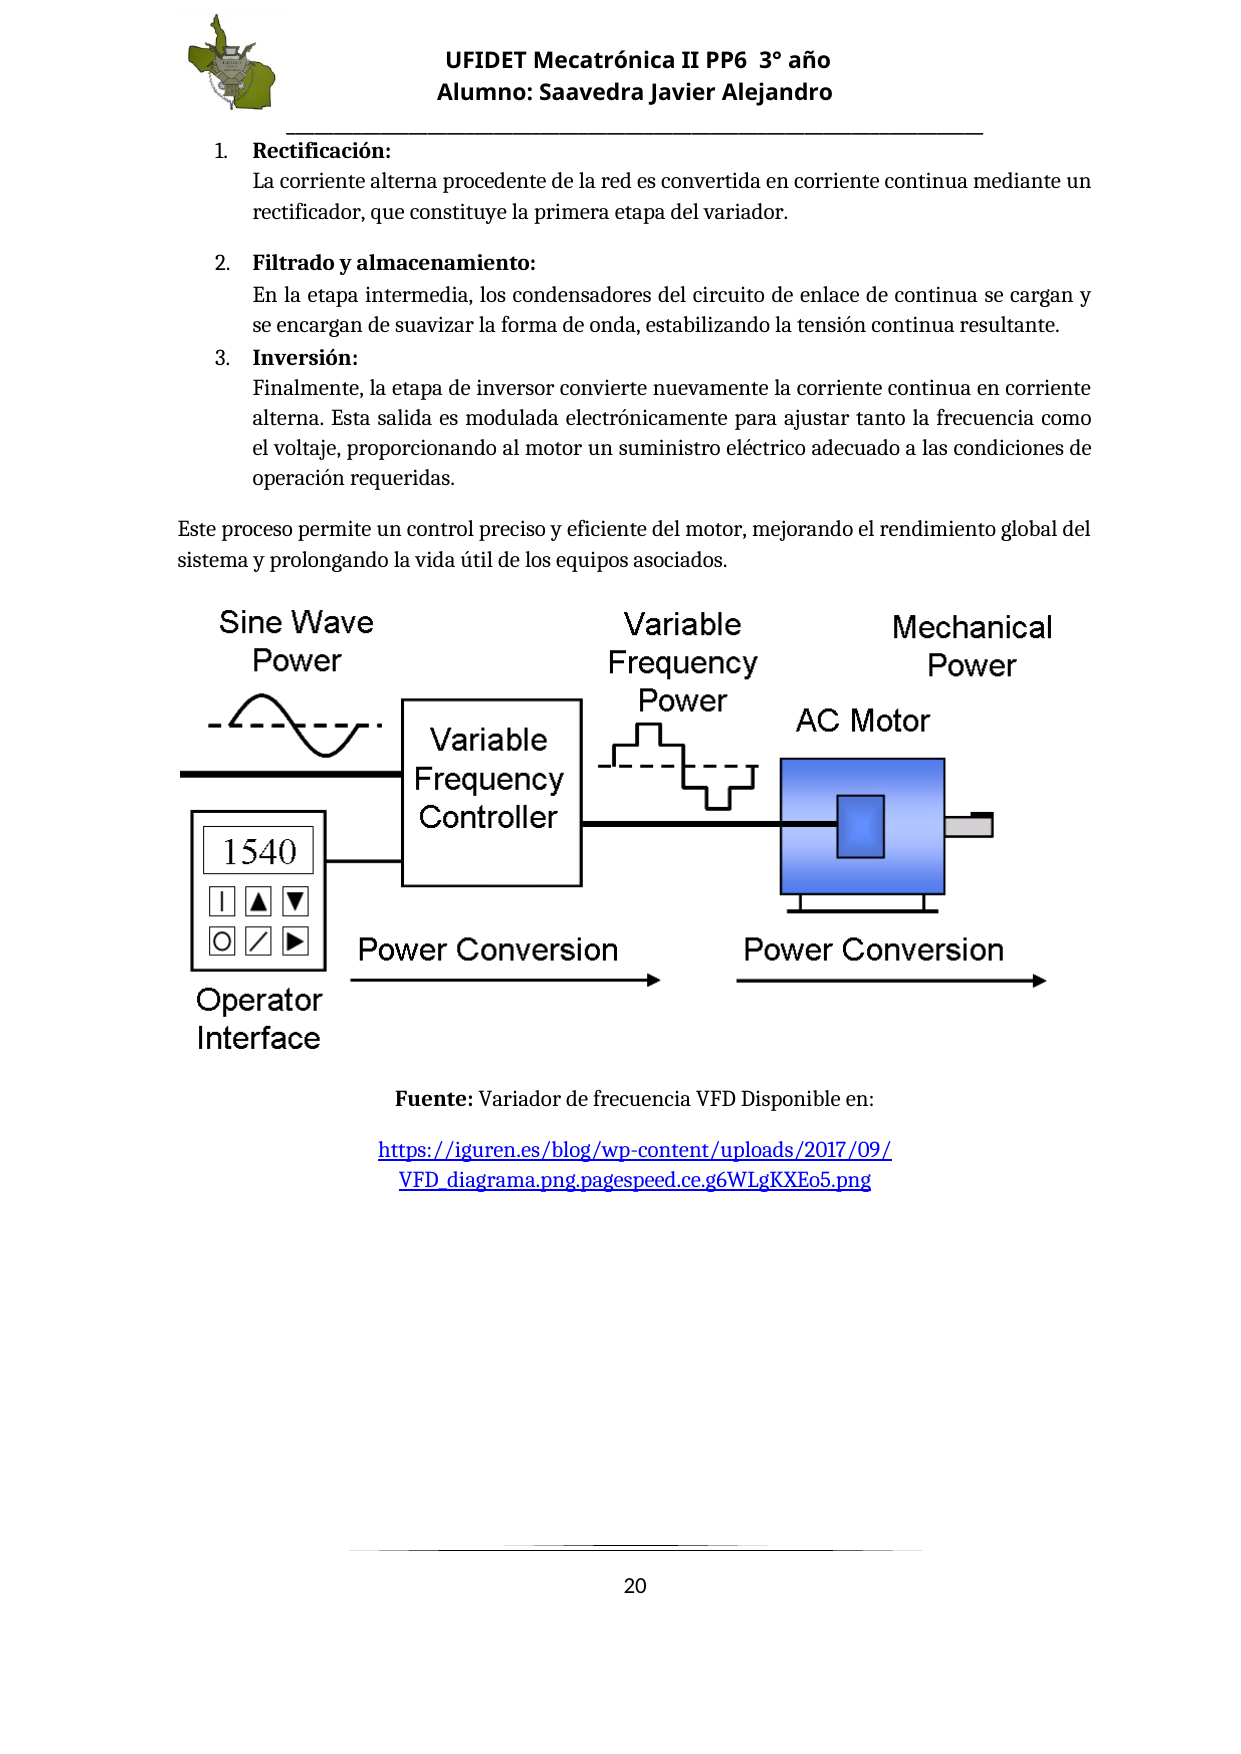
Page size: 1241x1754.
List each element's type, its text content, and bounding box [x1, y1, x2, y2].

text Este proceso permite un control preciso y eficiente del motor, mejorando el rendimiento global del sistema y prolongando la vida útil de los equipos asociados. [177, 516, 1093, 573]
list Rectificación: La corriente alterna procedente de la red es convertida en corriente continua mediante un rectificador, que constituye la primera etapa del variador. [215, 138, 1093, 225]
list Inversión: Finalmente, la etapa de inversor convierte nuevamente la corriente continua en corriente alterna. Esta salida es modulada electrónicamente para ajustar tanto la frecuencia como el voltaje, proporcionando al motor un suministro eléctrico adecuado a las condiciones de operación requeridas. [215, 344, 1093, 492]
list Filtrado y almacenamiento: [215, 249, 1093, 276]
text Fuente: Variador de frecuencia VFD Disponible en: [177, 1086, 1093, 1112]
picture [178, 13, 288, 112]
text En la etapa intermedia, los condensadores del circuito de enlace de continua se cargan y se encargan de suavizar la forma de onda, estabilizando la tensión continua resultante. [252, 282, 1093, 338]
text https://iguren.es/blog/wp-content/uploads/2017/09/VFD_diagrama.png.pagespeed.ce.g6WLgKXEo5.png [177, 1137, 1093, 1193]
picture [177, 597, 1063, 1061]
